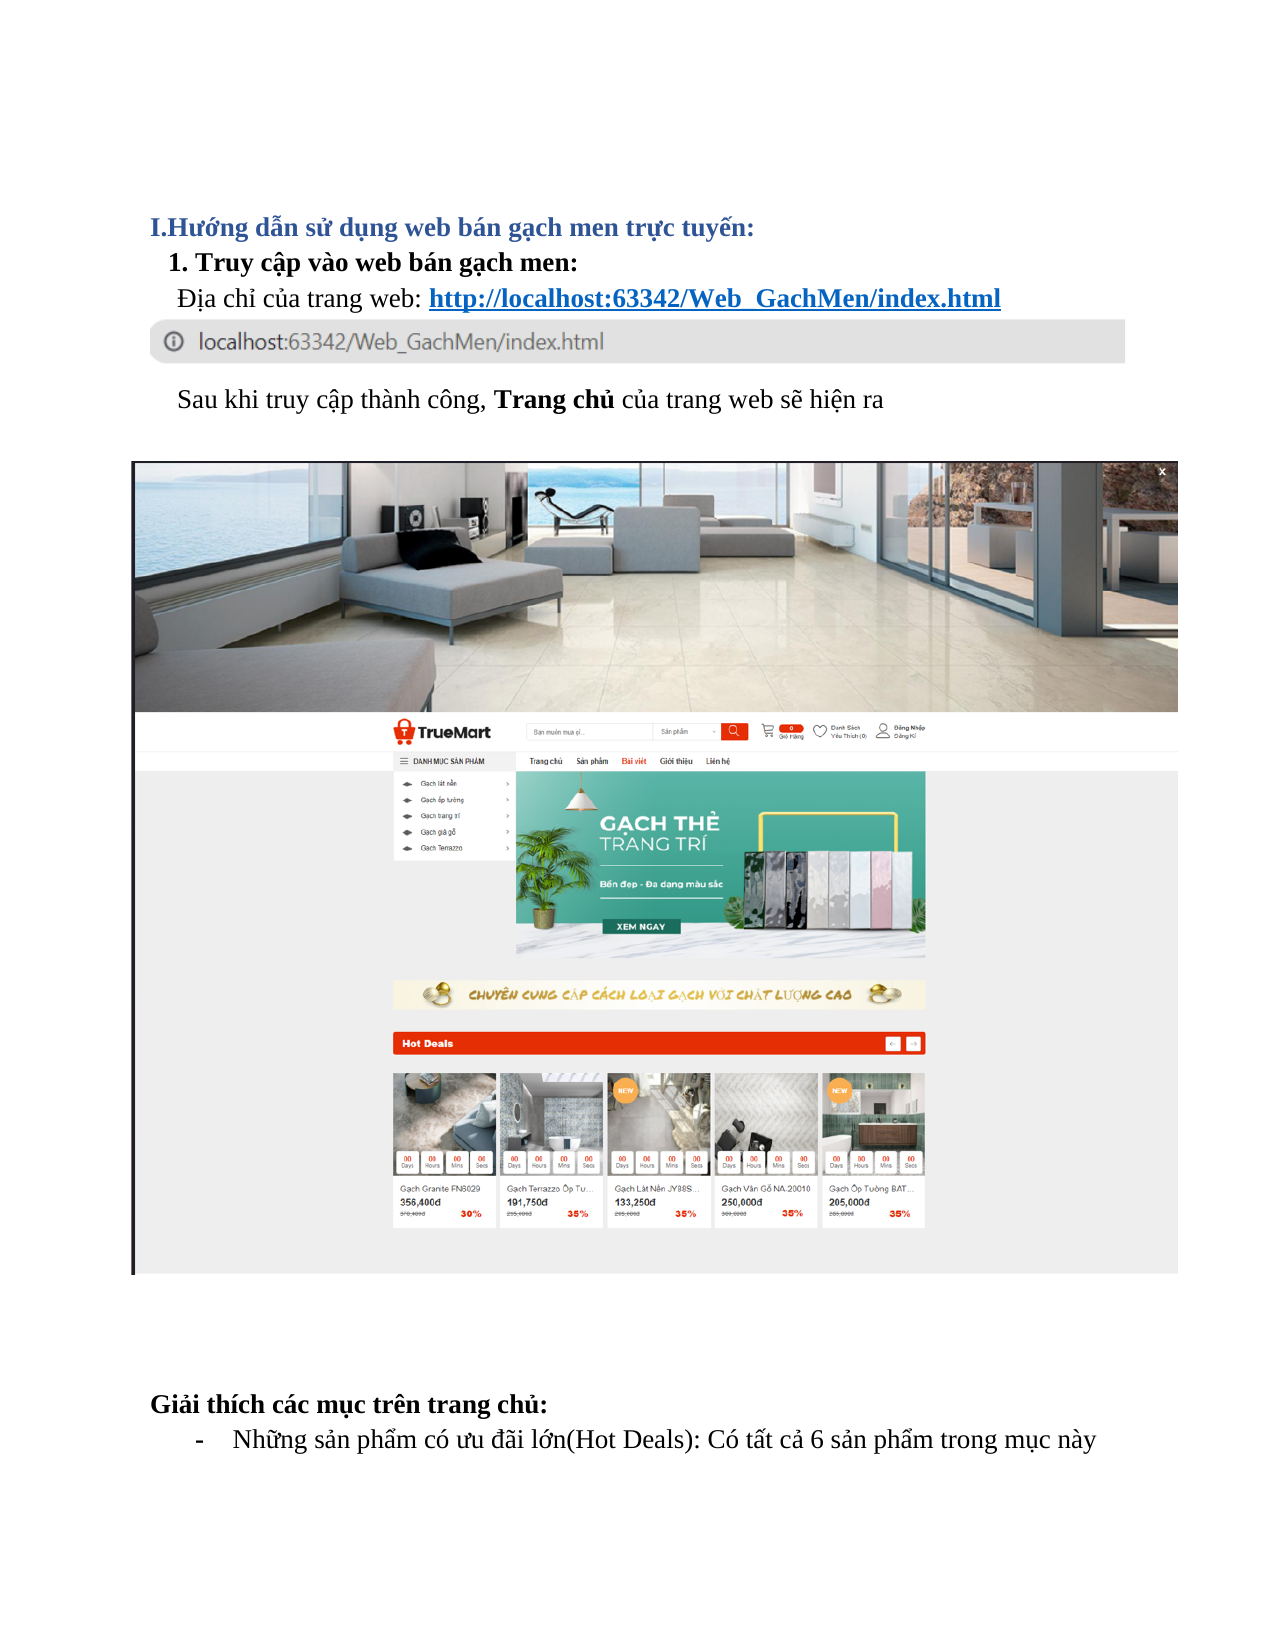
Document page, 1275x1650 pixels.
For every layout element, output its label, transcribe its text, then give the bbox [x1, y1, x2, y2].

list Những sản phẩm có ưu đãi lớn(Hot Deals): Có tất cả 6 sản phẩm trong mục này [195, 1423, 1125, 1454]
subtitle I.Hướng dẫn sử dụng web bán gạch men trực tuyến: [150, 211, 1125, 242]
text Sau khi truy cập thành công, Trang chủ của trang web sẽ hiện ra [150, 383, 1125, 414]
picture [131, 461, 1179, 1274]
list Truy cập vào web bán gạch men: [151, 246, 1125, 278]
list Địa chỉ của trang web: http://localhost:63342/Web_GachMen/index.html [150, 282, 1125, 313]
text Giải thích các mục trên trang chủ: [150, 1388, 1125, 1419]
picture [150, 317, 1125, 366]
